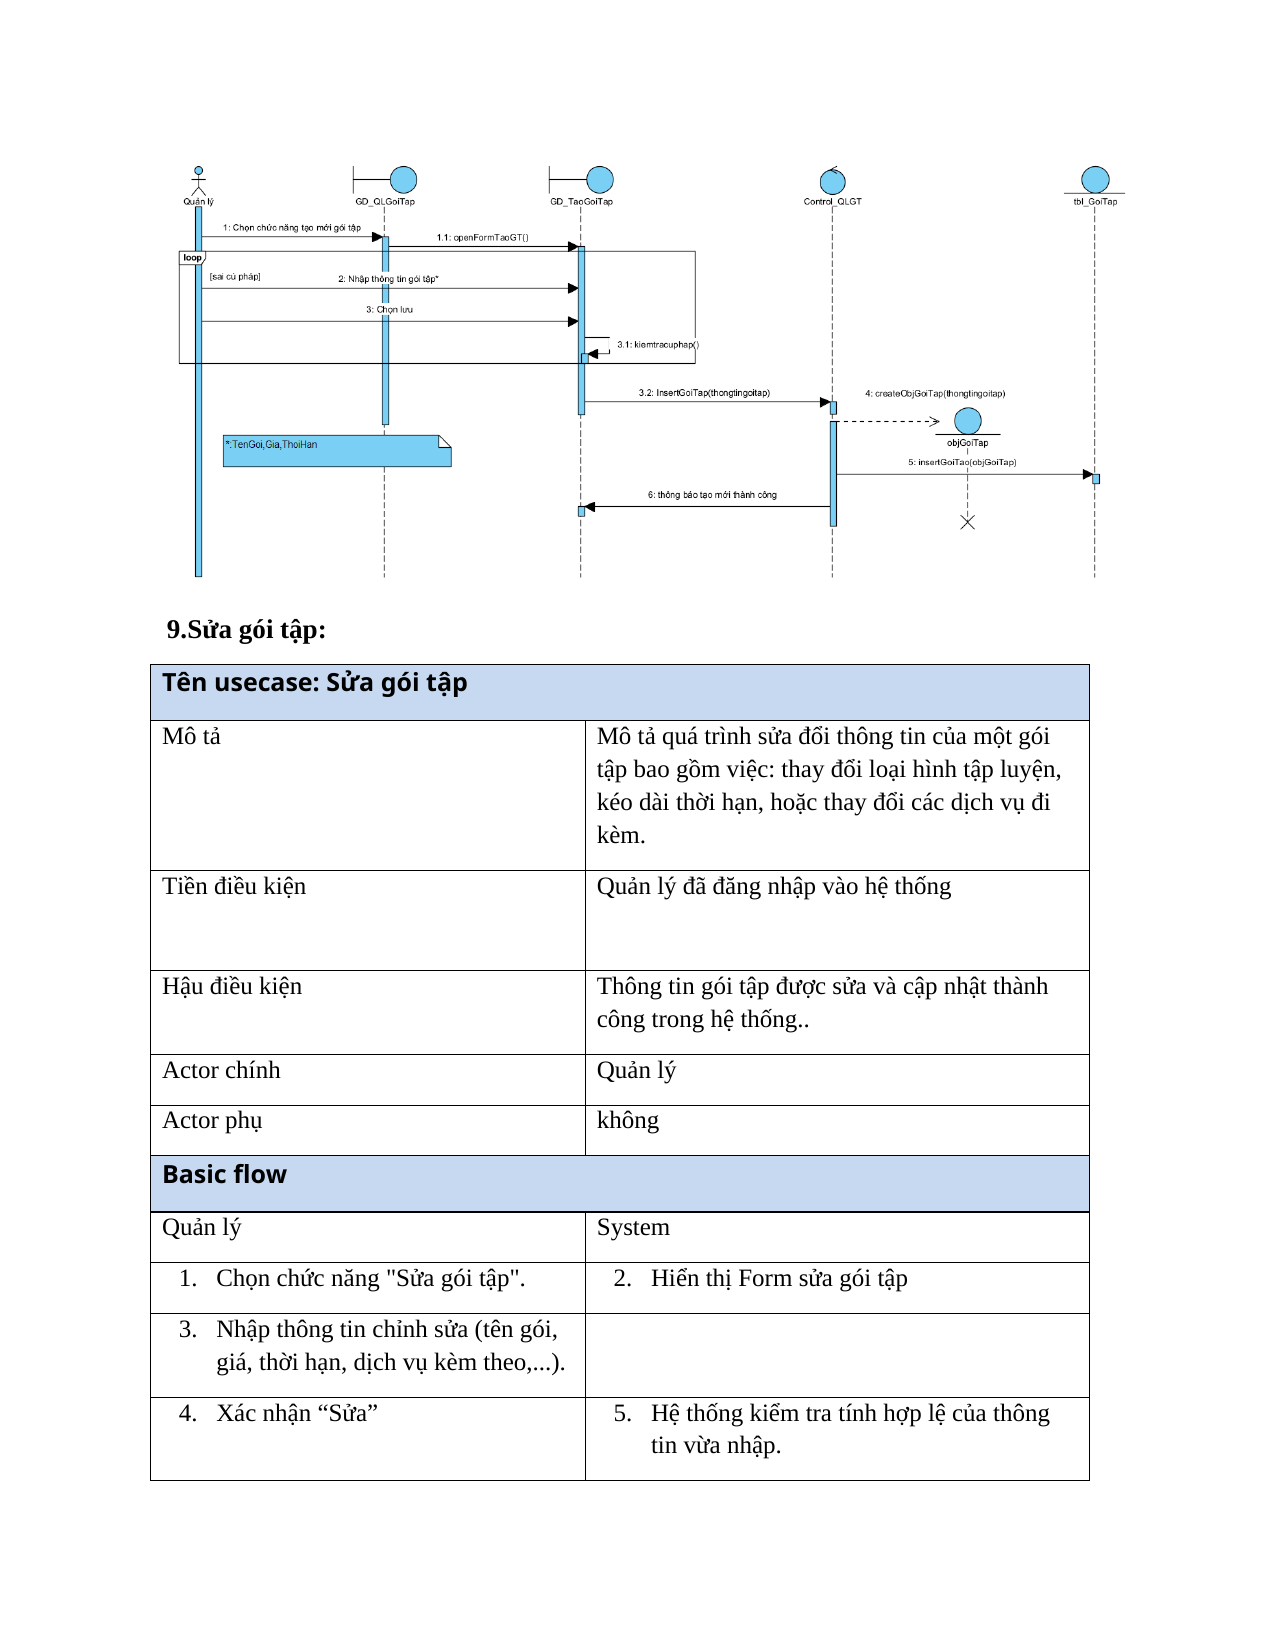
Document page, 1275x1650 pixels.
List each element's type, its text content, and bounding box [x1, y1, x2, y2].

table_cell Hiển thị Form sửa gói tập [586, 1263, 1089, 1313]
table_cell Tiền điều kiện [151, 871, 585, 970]
picture [150, 150, 1125, 595]
table_header Tên usecase: Sửa gói tập [151, 665, 1089, 720]
table_cell Actor phụ [151, 1106, 585, 1155]
table_cell Hệ thống kiểm tra tính hợp lệ của thông tin vừa nhập. [586, 1398, 1089, 1480]
table_cell Nhập thông tin chỉnh sửa (tên gói, giá, thời hạn, dịch vụ kèm theo,...). [151, 1314, 585, 1397]
table_cell Basic flow [151, 1156, 1089, 1211]
table_cell Chọn chức năng "Sửa gói tập". [151, 1263, 585, 1313]
table_cell Thông tin gói tập được sửa và cập nhật thành công trong hệ thống.. [586, 971, 1089, 1054]
table_cell Xác nhận “Sửa” [151, 1398, 585, 1480]
table_cell Hậu điều kiện [151, 971, 585, 1054]
text 9.Sửa gói tập: [167, 614, 1125, 645]
table_cell [586, 1314, 1089, 1397]
table_cell không [586, 1106, 1089, 1155]
table_cell Mô tả quá trình sửa đổi thông tin của một gói tập bao gồm việc: thay đổi loại hình tập luyện, kéo dài thời hạn, hoặc thay đổi các dịch vụ đi kèm. [586, 721, 1089, 870]
table_cell Actor chính [151, 1055, 585, 1104]
table_cell Quản lý đã đăng nhập vào hệ thống [586, 871, 1089, 970]
table_cell Mô tả [151, 721, 585, 870]
table_cell Quản lý [586, 1055, 1089, 1104]
table_cell System [586, 1213, 1089, 1262]
table_cell Quản lý [151, 1213, 585, 1262]
